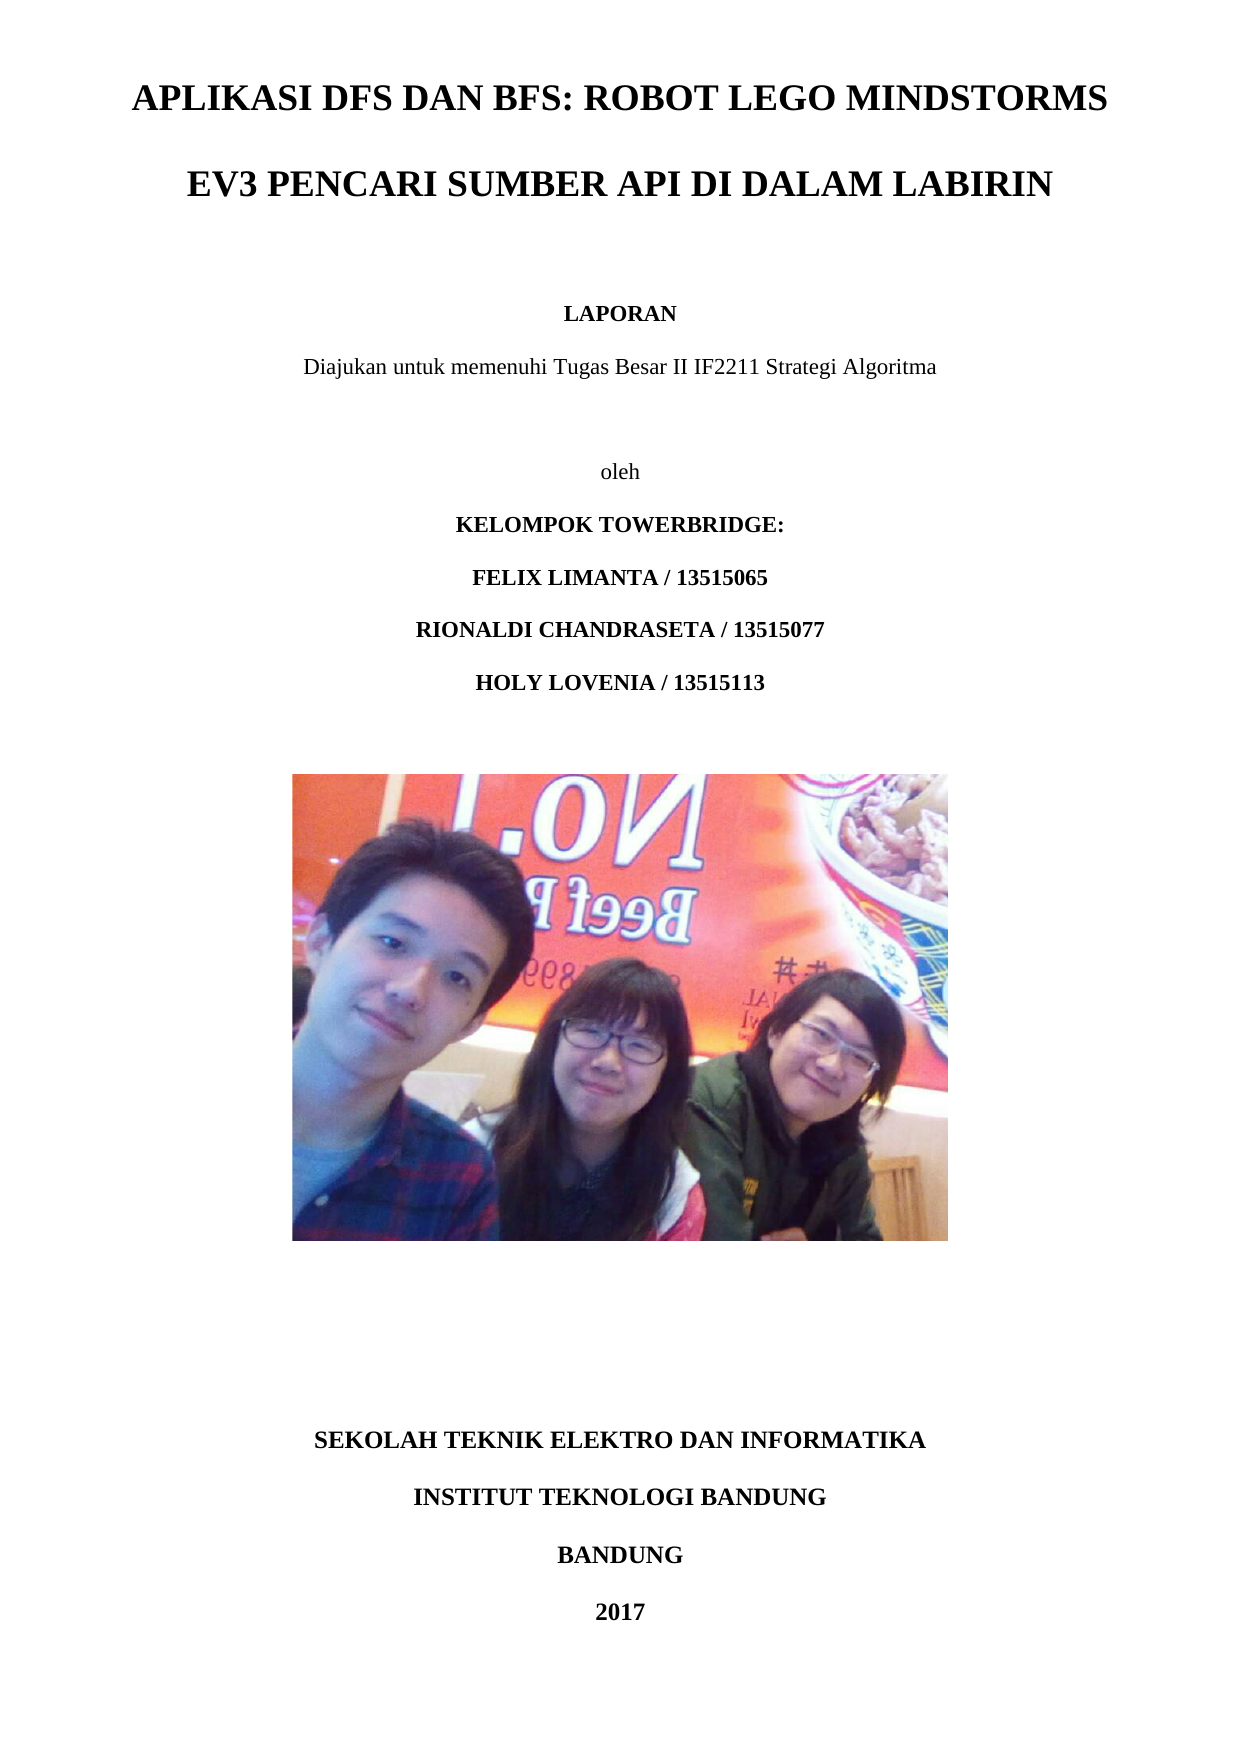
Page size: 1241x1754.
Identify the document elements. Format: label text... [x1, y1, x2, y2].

text INSTITUT TEKNOLOGI BANDUNG [75, 1482, 1165, 1511]
text FELIX LIMANTA / 13515065 [75, 564, 1165, 590]
text SEKOLAH TEKNIK ELEKTRO DAN INFORMATIKA [75, 1425, 1165, 1453]
text Diajukan untuk memenuhi Tugas Besar II IF2211 Strategi Algoritma [75, 353, 1165, 379]
text EV3 PENCARI SUMBER API DI DALAM LABIRIN [75, 161, 1165, 204]
text oleh [75, 458, 1165, 485]
text APLIKASI DFS DAN BFS: ROBOT LEGO MINDSTORMS [75, 75, 1165, 118]
text LAPORAN [75, 300, 1165, 327]
text BANDUNG [75, 1540, 1165, 1568]
text KELOMPOK TOWERBRIDGE: [75, 511, 1165, 537]
picture [292, 774, 948, 1241]
text HOLY LOVENIA / 13515113 [75, 669, 1165, 696]
text 2017 [75, 1597, 1165, 1626]
text RIONALDI CHANDRASETA / 13515077 [75, 616, 1165, 643]
